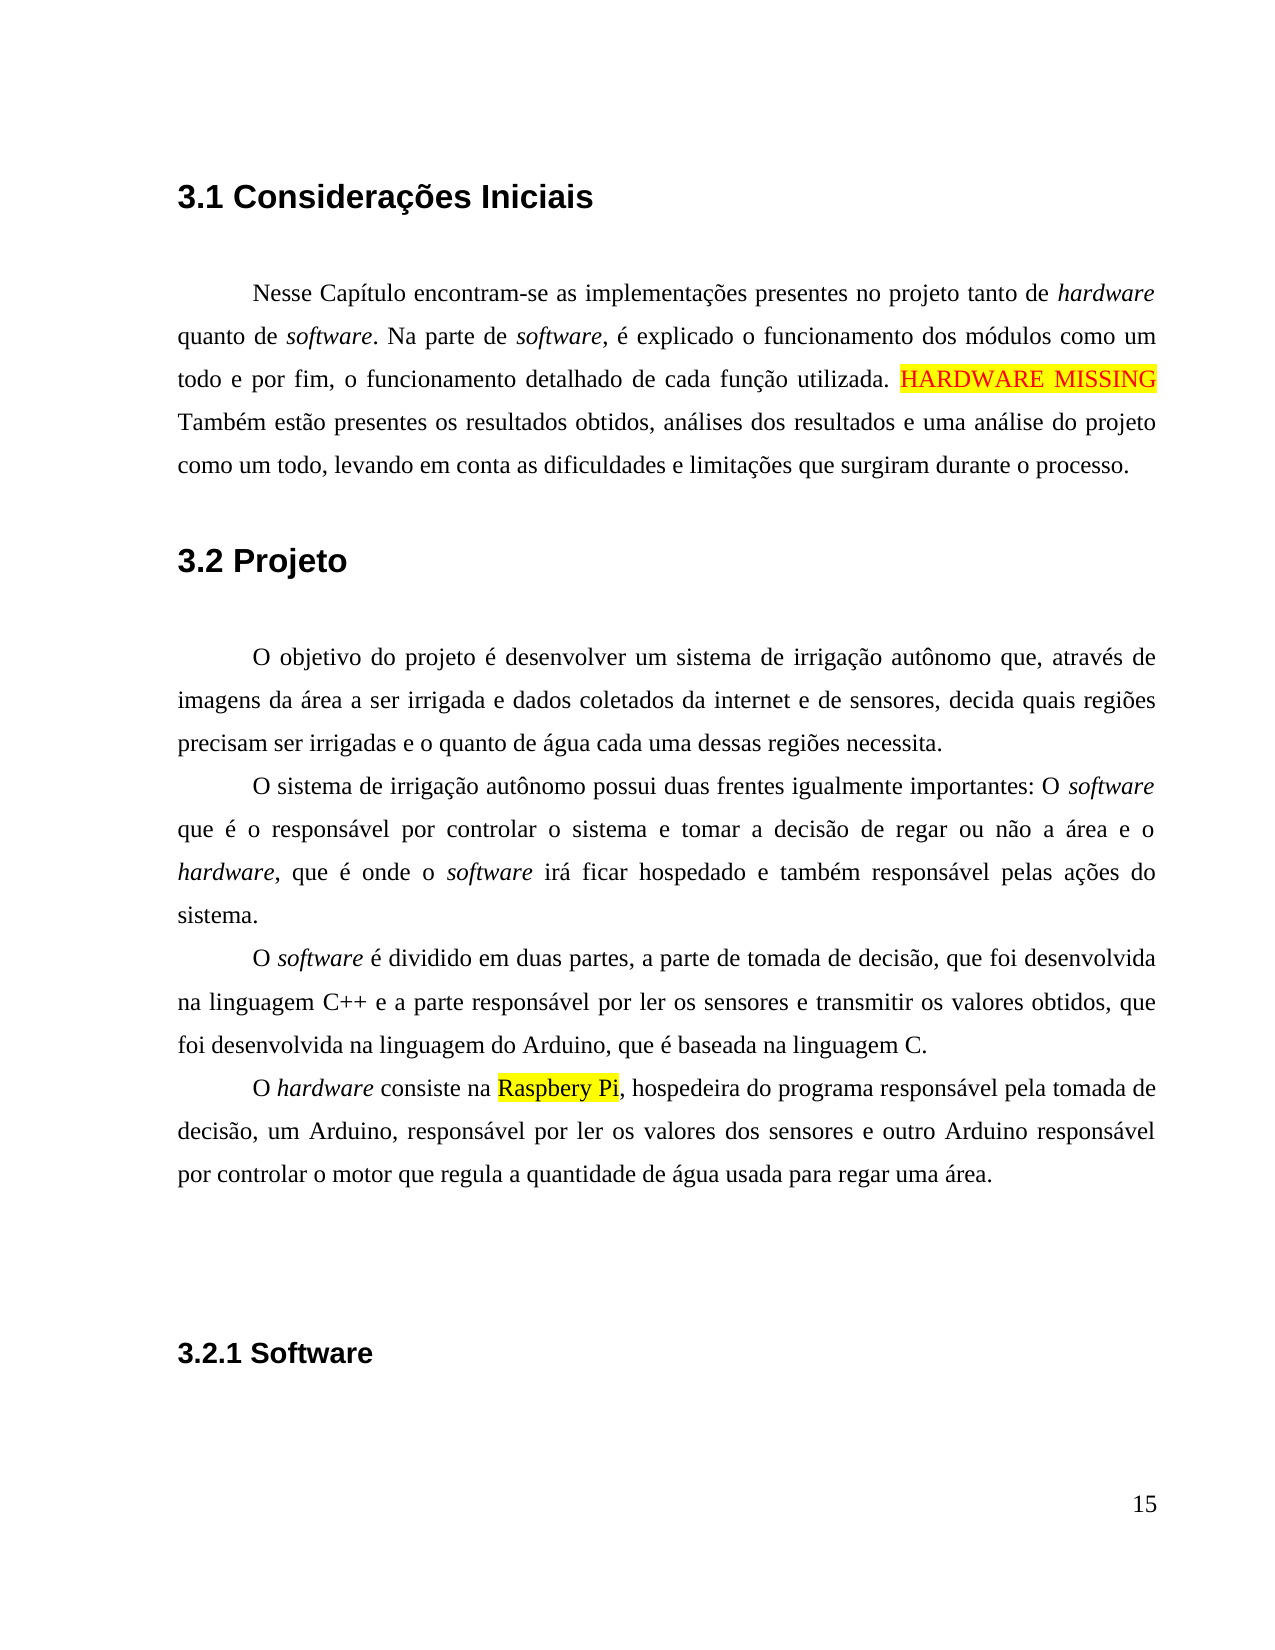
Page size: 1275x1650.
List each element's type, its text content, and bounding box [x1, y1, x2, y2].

text O hardware consiste na Raspbery Pi, hospedeira do programa responsável pela tomada de decisão, um Arduino, responsável por ler os valores dos sensores e outro Arduino responsável por controlar o motor que regula a quantidade de água usada para regar uma área. [177, 1073, 1157, 1188]
text Nesse Capítulo encontram-se as implementações presentes no projeto tanto de hardware quanto de software. Na parte de software, é explicado o funcionamento dos módulos como um todo e por fim, o funcionamento detalhado de cada função utilizada. HARDWARE MISSING Também estão presentes os resultados obtidos, análises dos resultados e uma análise do projeto como um todo, levando em conta as dificuldades e limitações que surgiram durante o processo. [177, 278, 1157, 479]
text O sistema de irrigação autônomo possui duas frentes igualmente importantes: O software que é o responsável por controlar o sistema e tomar a decisão de regar ou não a área e o hardware, que é onde o software irá ficar hospedado e também responsável pelas ações do sistema. [177, 771, 1157, 929]
subtitle 3.2 Projeto [177, 541, 1157, 579]
text O software é dividido em duas partes, a parte de tomada de decisão, que foi desenvolvida na linguagem C++ e a parte responsável por ler os sensores e transmitir os valores obtidos, que foi desenvolvida na linguagem do Arduino, que é baseada na linguagem C. [177, 943, 1157, 1058]
subtitle 3.2.1 Software [177, 1336, 1157, 1369]
text O objetivo do projeto é desenvolver um sistema de irrigação autônomo que, através de imagens da área a ser irrigada e dados coletados da internet e de sensores, decida quais regiões precisam ser irrigadas e o quanto de água cada uma dessas regiões necessita. [177, 642, 1157, 757]
subtitle 3.1 Considerações Iniciais [177, 177, 1157, 216]
